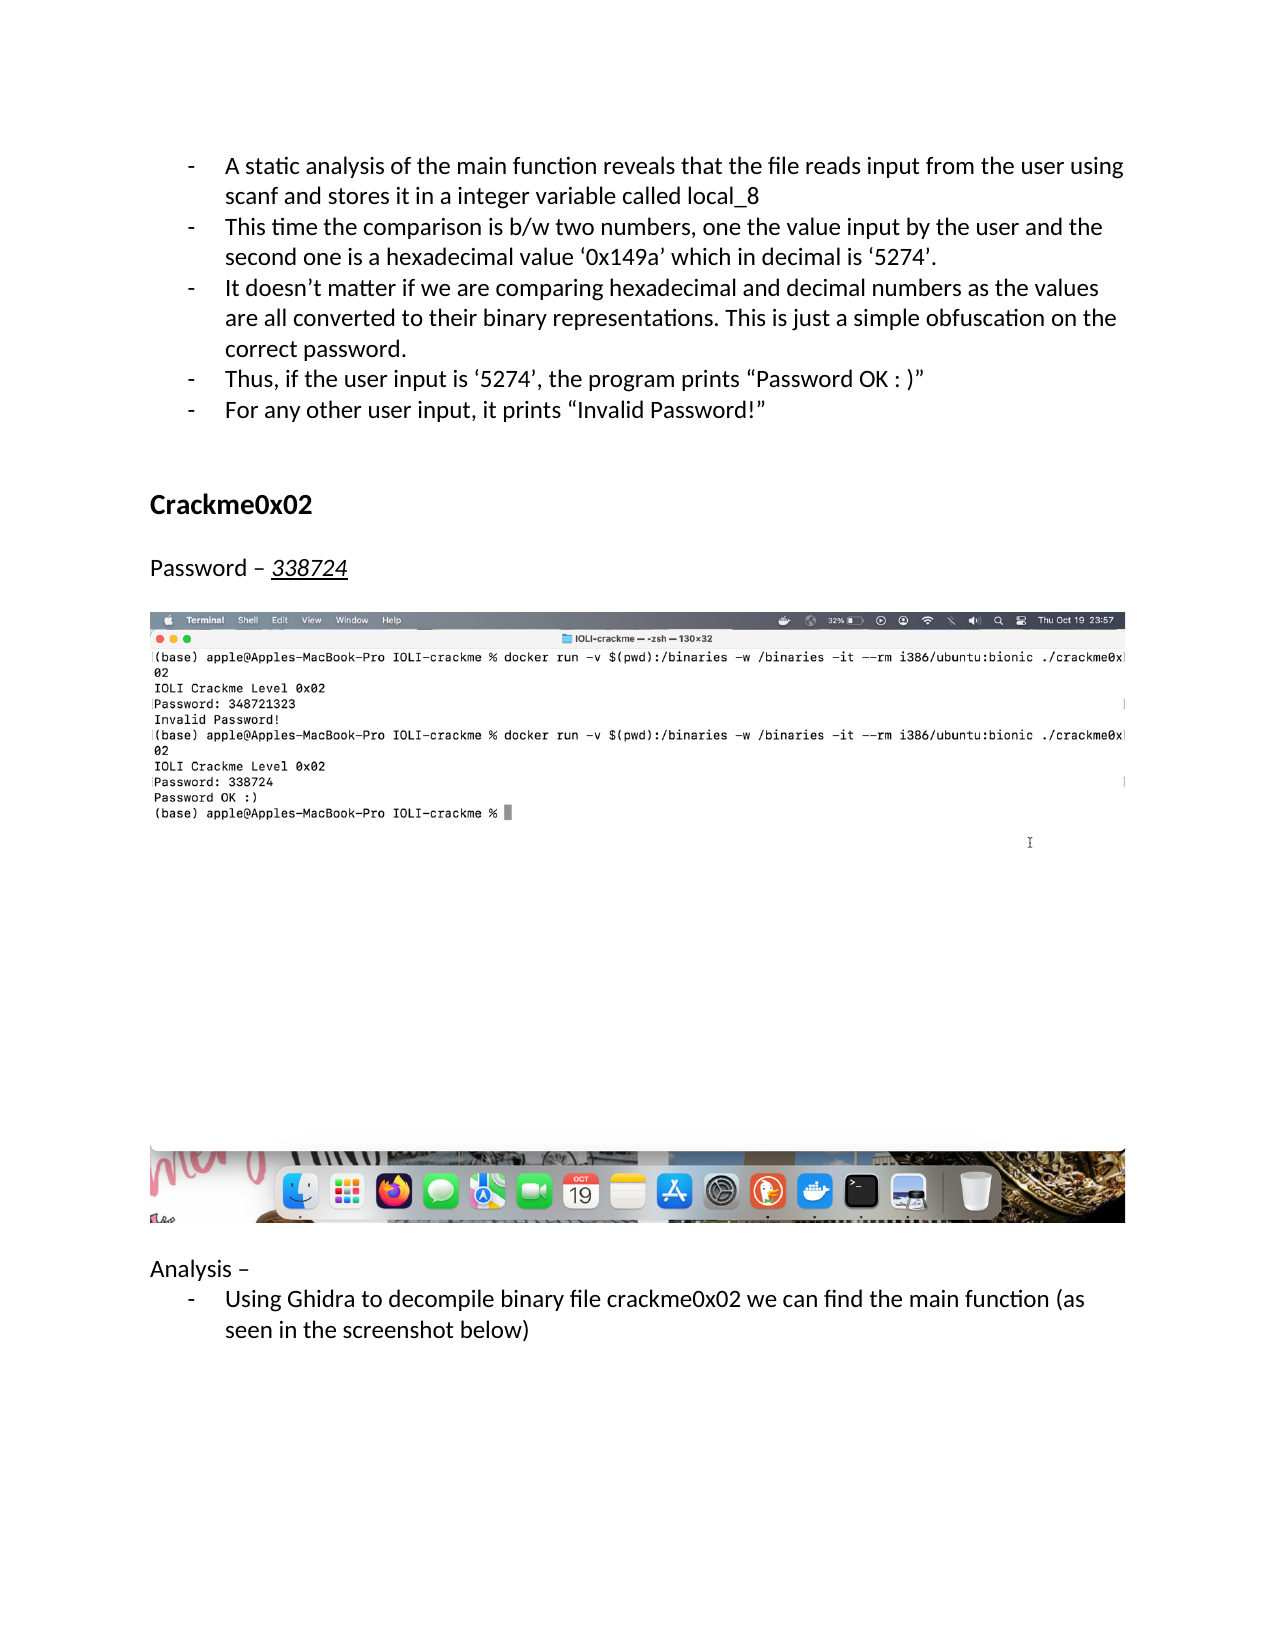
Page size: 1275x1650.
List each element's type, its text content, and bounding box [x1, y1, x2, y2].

text Crackme0x02 [150, 486, 1125, 521]
picture [150, 612, 1125, 1223]
list A static analysis of the main function reveals that the file reads input from the user using scanf and stores it in a integer variable called local_8 [187, 150, 1125, 211]
list For any other user input, it prints “Invalid Password!” [187, 394, 1125, 425]
list Using Ghidra to decompile binary file crackme0x02 we can find the main function (as seen in the screenshot below) [187, 1283, 1125, 1344]
list Thus, if the user input is ‘5274’, the program prints “Password OK : )” [187, 364, 1125, 394]
list This time the comparison is b/w two numbers, one the value input by the user and the second one is a hexadecimal value ‘0x149a’ which in decimal is ‘5274’. [187, 211, 1125, 272]
text Password – 338724 [150, 552, 1125, 582]
text Analysis – [150, 1253, 1125, 1283]
list It doesn’t matter if we are comparing hexadecimal and decimal numbers as the values are all converted to their binary representations. This is just a simple obfuscation on the correct password. [187, 272, 1125, 364]
